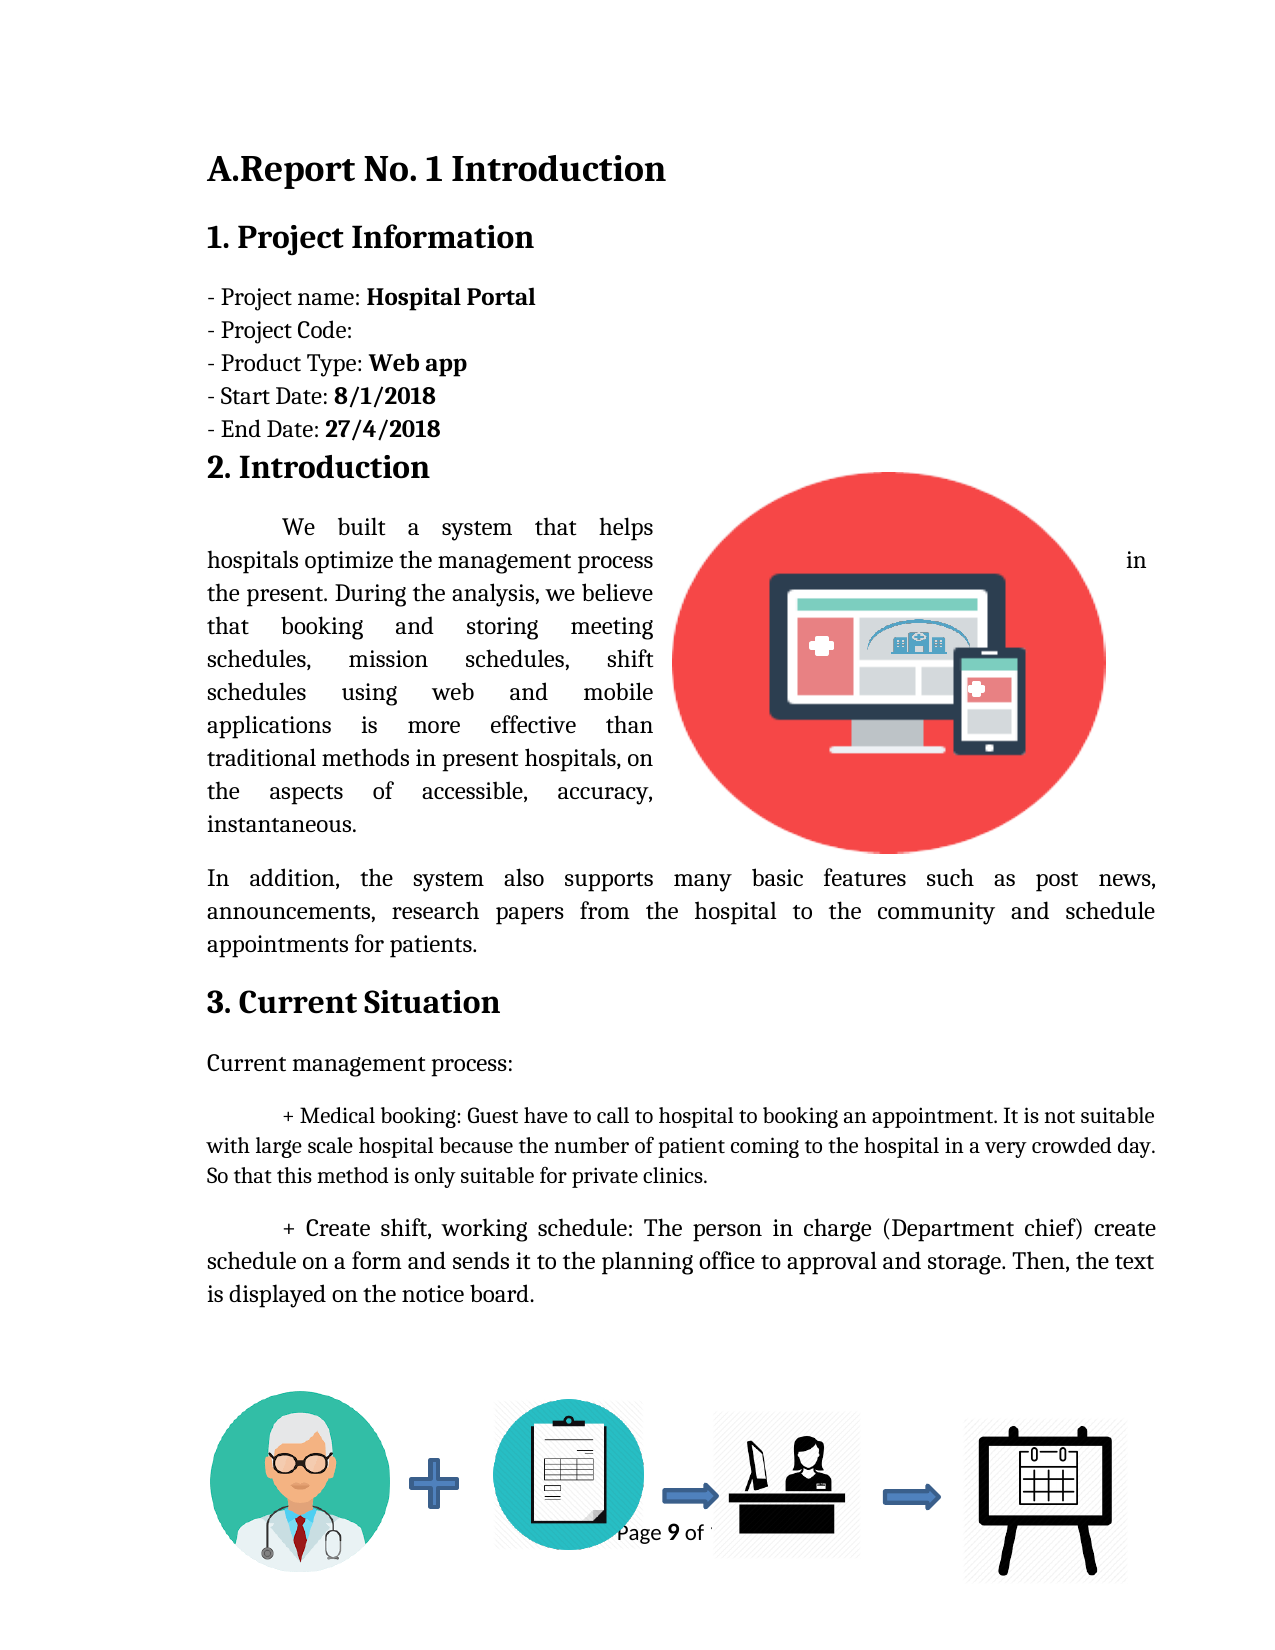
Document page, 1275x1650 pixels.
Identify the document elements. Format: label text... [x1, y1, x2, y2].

text 3. Current Situation [207, 984, 1157, 1022]
text A.Report No. 1 Introduction [207, 148, 1157, 191]
text 2. Introduction [207, 448, 1157, 486]
text In addition, the system also supports many basic features such as post news, announcements, research papers from the hospital to the community and schedule appointments for patients. [207, 864, 1157, 959]
text Current management process: [207, 1049, 1157, 1078]
text - End Date: 27/4/2018 [207, 415, 1157, 444]
text + Medical booking: Guest have to call to hospital to booking an appointment. It is not suitable with large scale hospital because the number of patient coming to the hospital in a very crowded day. So that this method is only suitable for private clinics. [207, 1103, 1157, 1189]
text 1. Project Information [207, 218, 1157, 256]
picture [672, 472, 1106, 854]
picture [493, 1399, 644, 1550]
picture [712, 1410, 861, 1559]
picture [210, 1391, 390, 1572]
text - Project name: Hospital Portal [207, 283, 1157, 312]
text - Product Type: Web app [207, 349, 1157, 378]
picture [962, 1417, 1128, 1584]
text + Create shift, working schedule: The person in charge (Department chief) create schedule on a form and sends it to the planning office to approval and storage. Then, the text is displayed on the notice board. [207, 1214, 1157, 1309]
text We built a system that helps hospitals optimize the management process in the present. During the analysis, we believe that booking and storing meeting schedules, mission schedules, shift schedules using web and mobile applications is more effective than traditional methods in present hospitals, on the aspects of accessible, accuracy, instantaneous. [207, 513, 672, 839]
text - Start Date: 8/1/2018 [207, 382, 1157, 411]
text - Project Code: [207, 316, 1157, 345]
